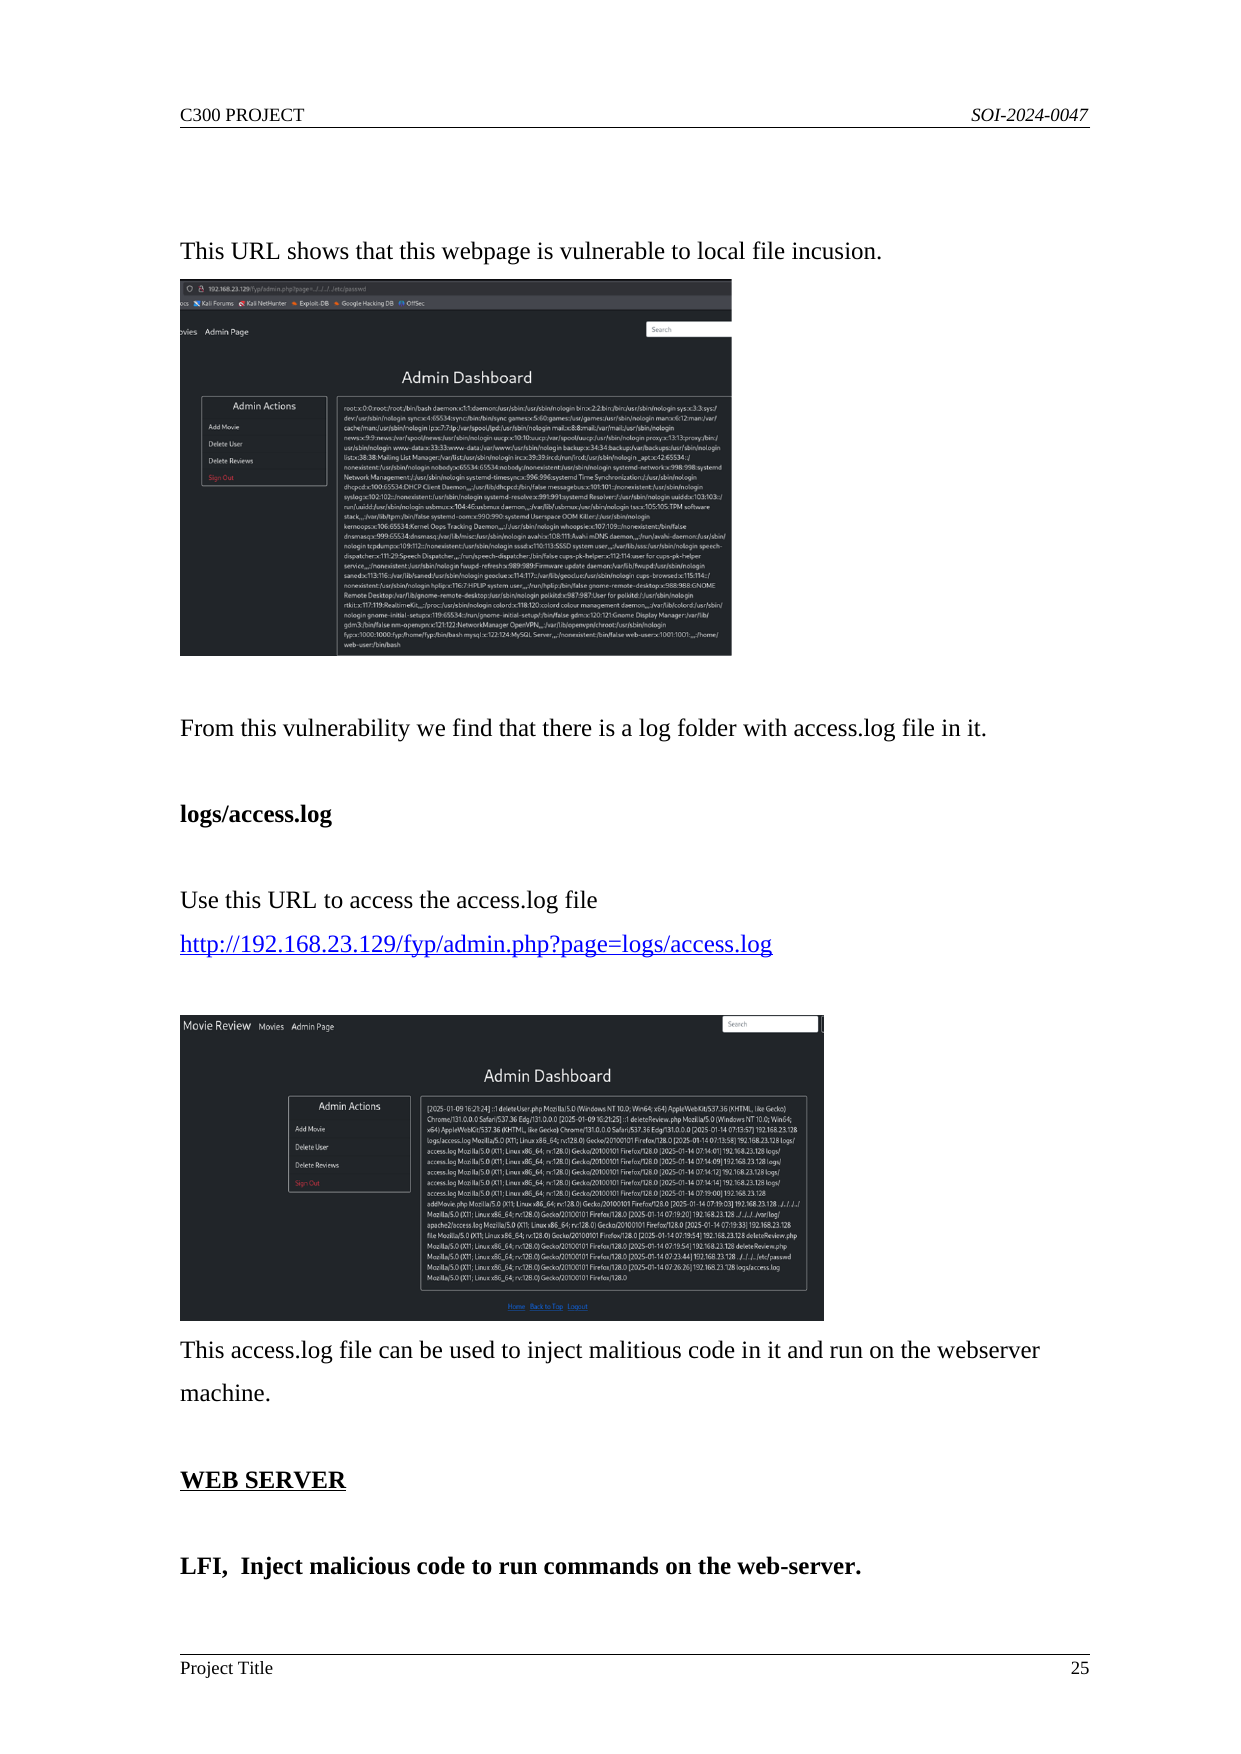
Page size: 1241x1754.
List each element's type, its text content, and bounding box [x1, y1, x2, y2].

text logs/access.log [180, 799, 1090, 828]
picture [180, 1015, 824, 1321]
text LFI, Inject malicious code to run commands on the web-server. [180, 1551, 1090, 1580]
text WEB SERVER [180, 1465, 1090, 1493]
text http://192.168.23.129/fyp/admin.php?page=logs/access.log [180, 929, 1090, 957]
text This URL shows that this webpage is vulnerable to local file incusion. [180, 236, 1090, 265]
picture [180, 279, 732, 656]
text From this vulnerability we find that there is a log folder with access.log file in it. [180, 713, 1090, 742]
text Use this URL to access the access.log file [180, 886, 1090, 914]
text This access.log file can be used to inject malitious code in it and run on the webserver machine. [180, 1335, 1090, 1407]
